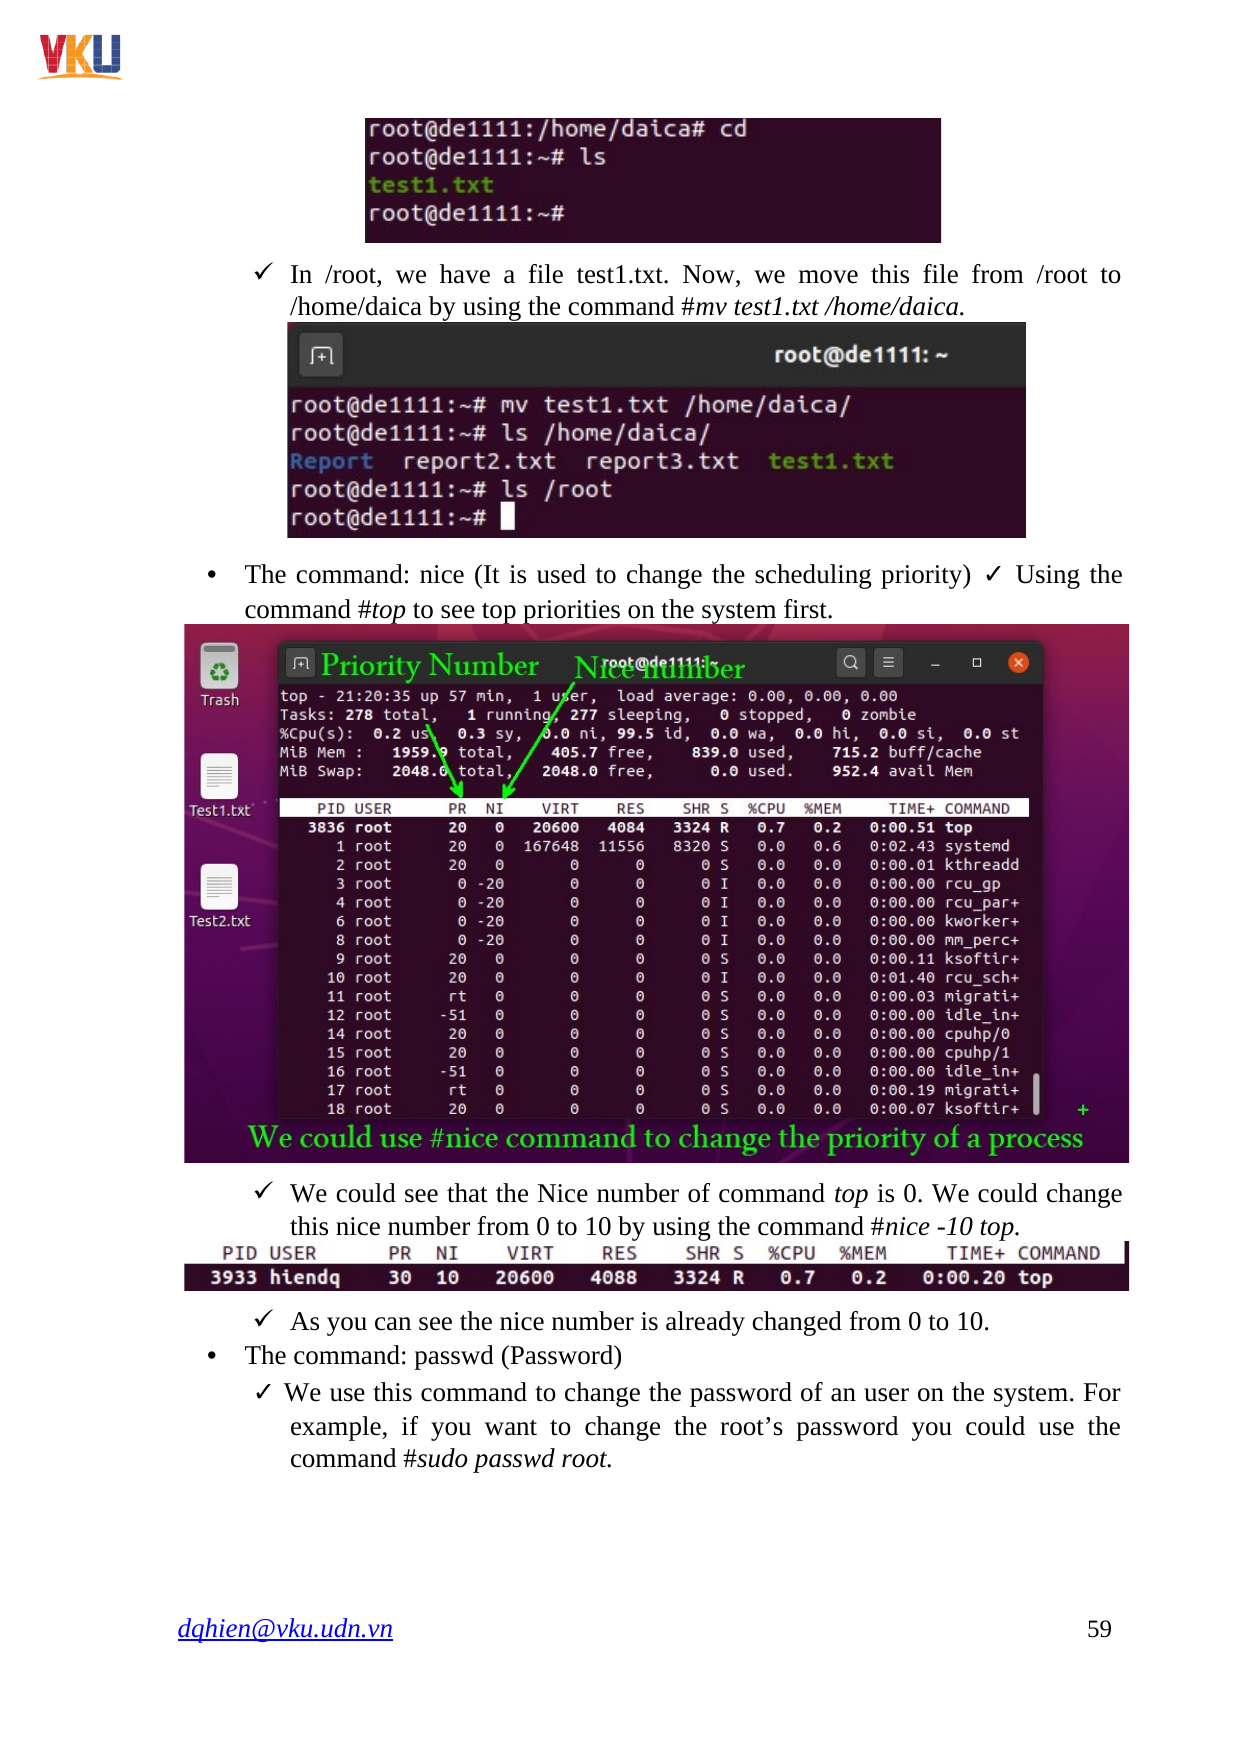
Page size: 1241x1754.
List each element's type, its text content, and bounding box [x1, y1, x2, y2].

list As you can see the nice number is already changed from 0 to 10. [252, 1306, 1123, 1337]
picture [184, 624, 1130, 1163]
list The command: nice (It is used to change the scheduling priority) ✓ Using the command #top to see top priorities on the system first. [207, 555, 1123, 624]
text ✓ We use this command to change the password of an user on the system. For example, if you want to change the root’s password you could use the command #sudo passwd root. [252, 1372, 1123, 1473]
picture [287, 322, 1026, 538]
picture [184, 1241, 1130, 1291]
picture [34, 32, 124, 80]
picture [365, 118, 942, 243]
list In /root, we have a file test1.txt. Now, we move this file from /root to /home/daica by using the command #mv test1.txt /home/daica. [252, 258, 1123, 322]
list We could see that the Nice number of command top is 0. We could change this nice number from 0 to 10 by using the command #nice -10 top. [252, 1177, 1123, 1241]
list The command: passwd (Password) [207, 1339, 1123, 1370]
